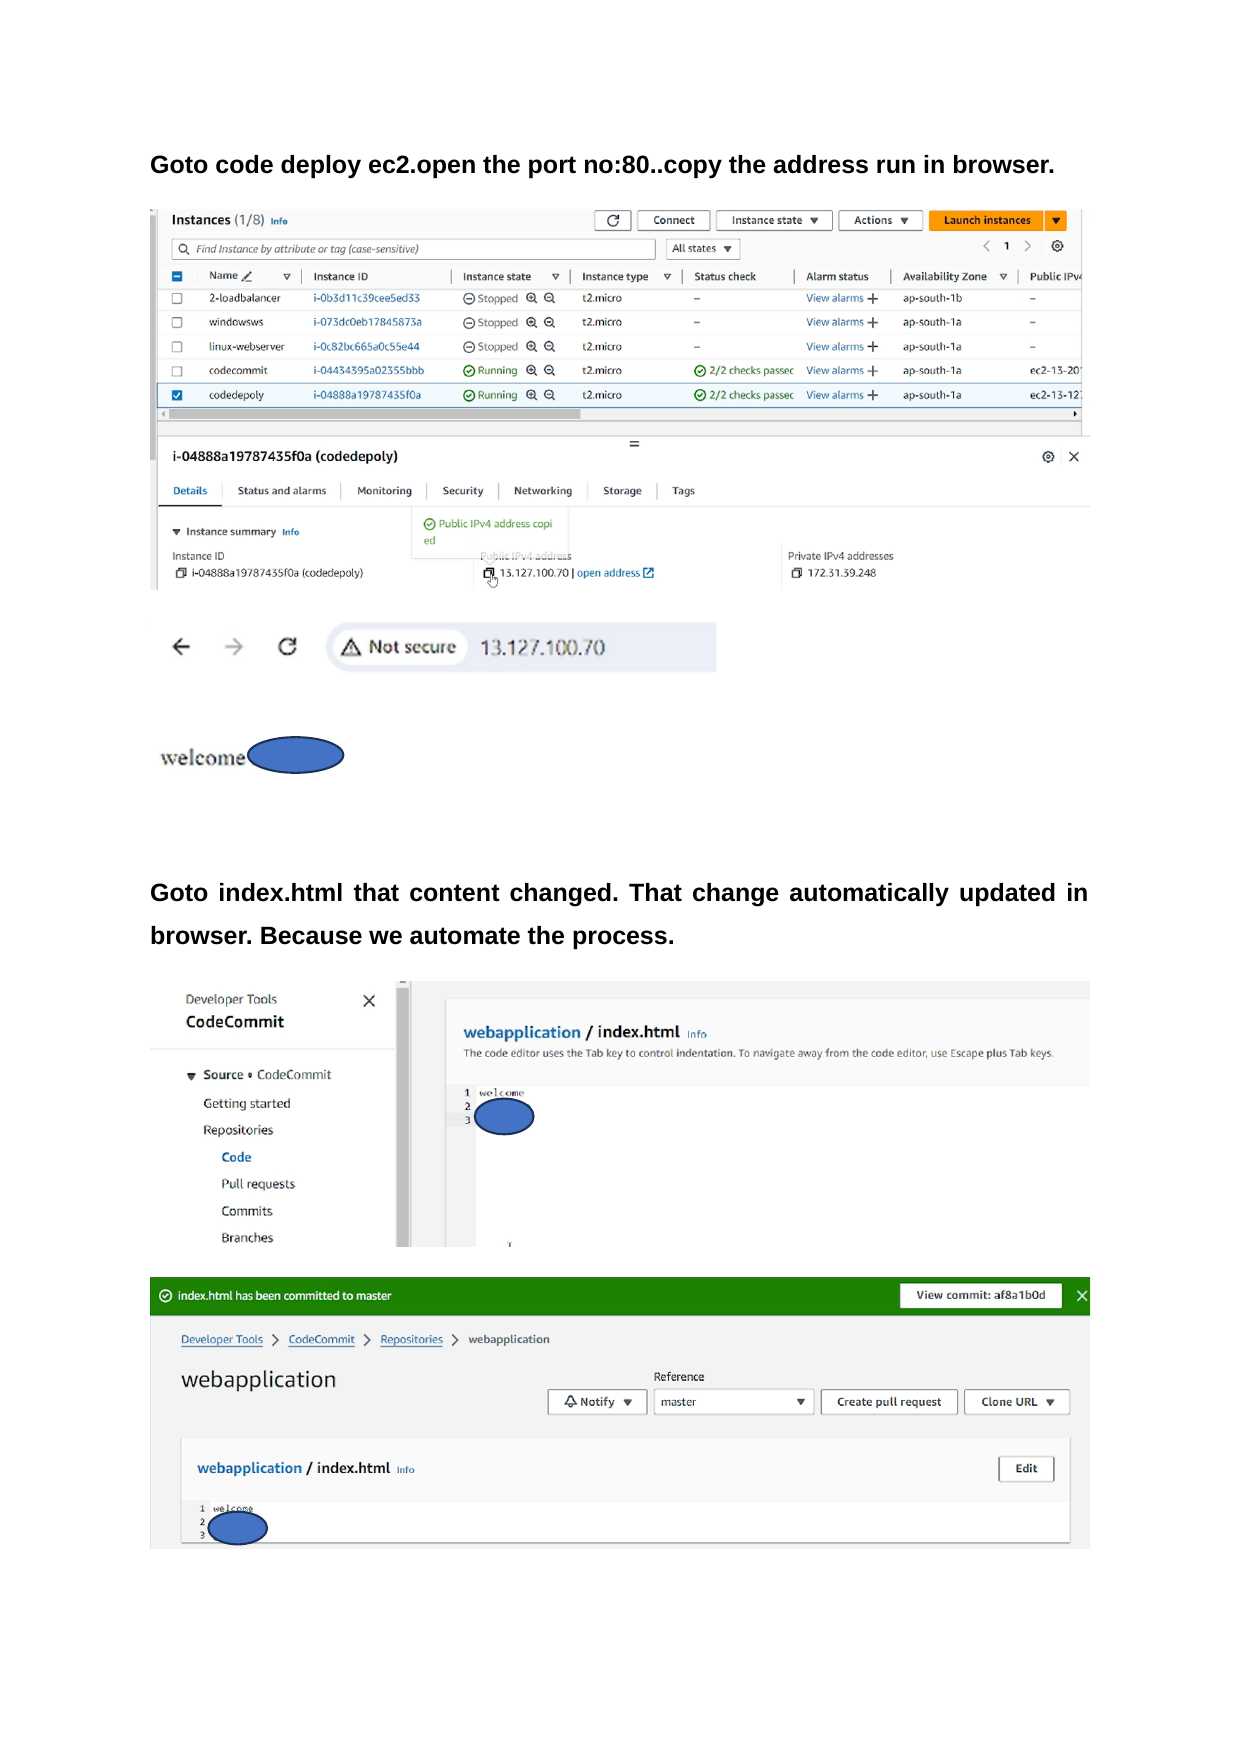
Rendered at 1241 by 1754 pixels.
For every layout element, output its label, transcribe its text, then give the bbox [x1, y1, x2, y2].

picture [150, 1277, 1091, 1549]
text Goto index.html that content changed. That change automatically updated in browser. Because we automate the process. [150, 878, 1090, 950]
text Goto code deploy ec2.open the port no:80..copy the address run in browser. [150, 150, 1090, 179]
picture [150, 981, 1091, 1247]
picture [150, 620, 717, 848]
picture [150, 209, 1091, 590]
